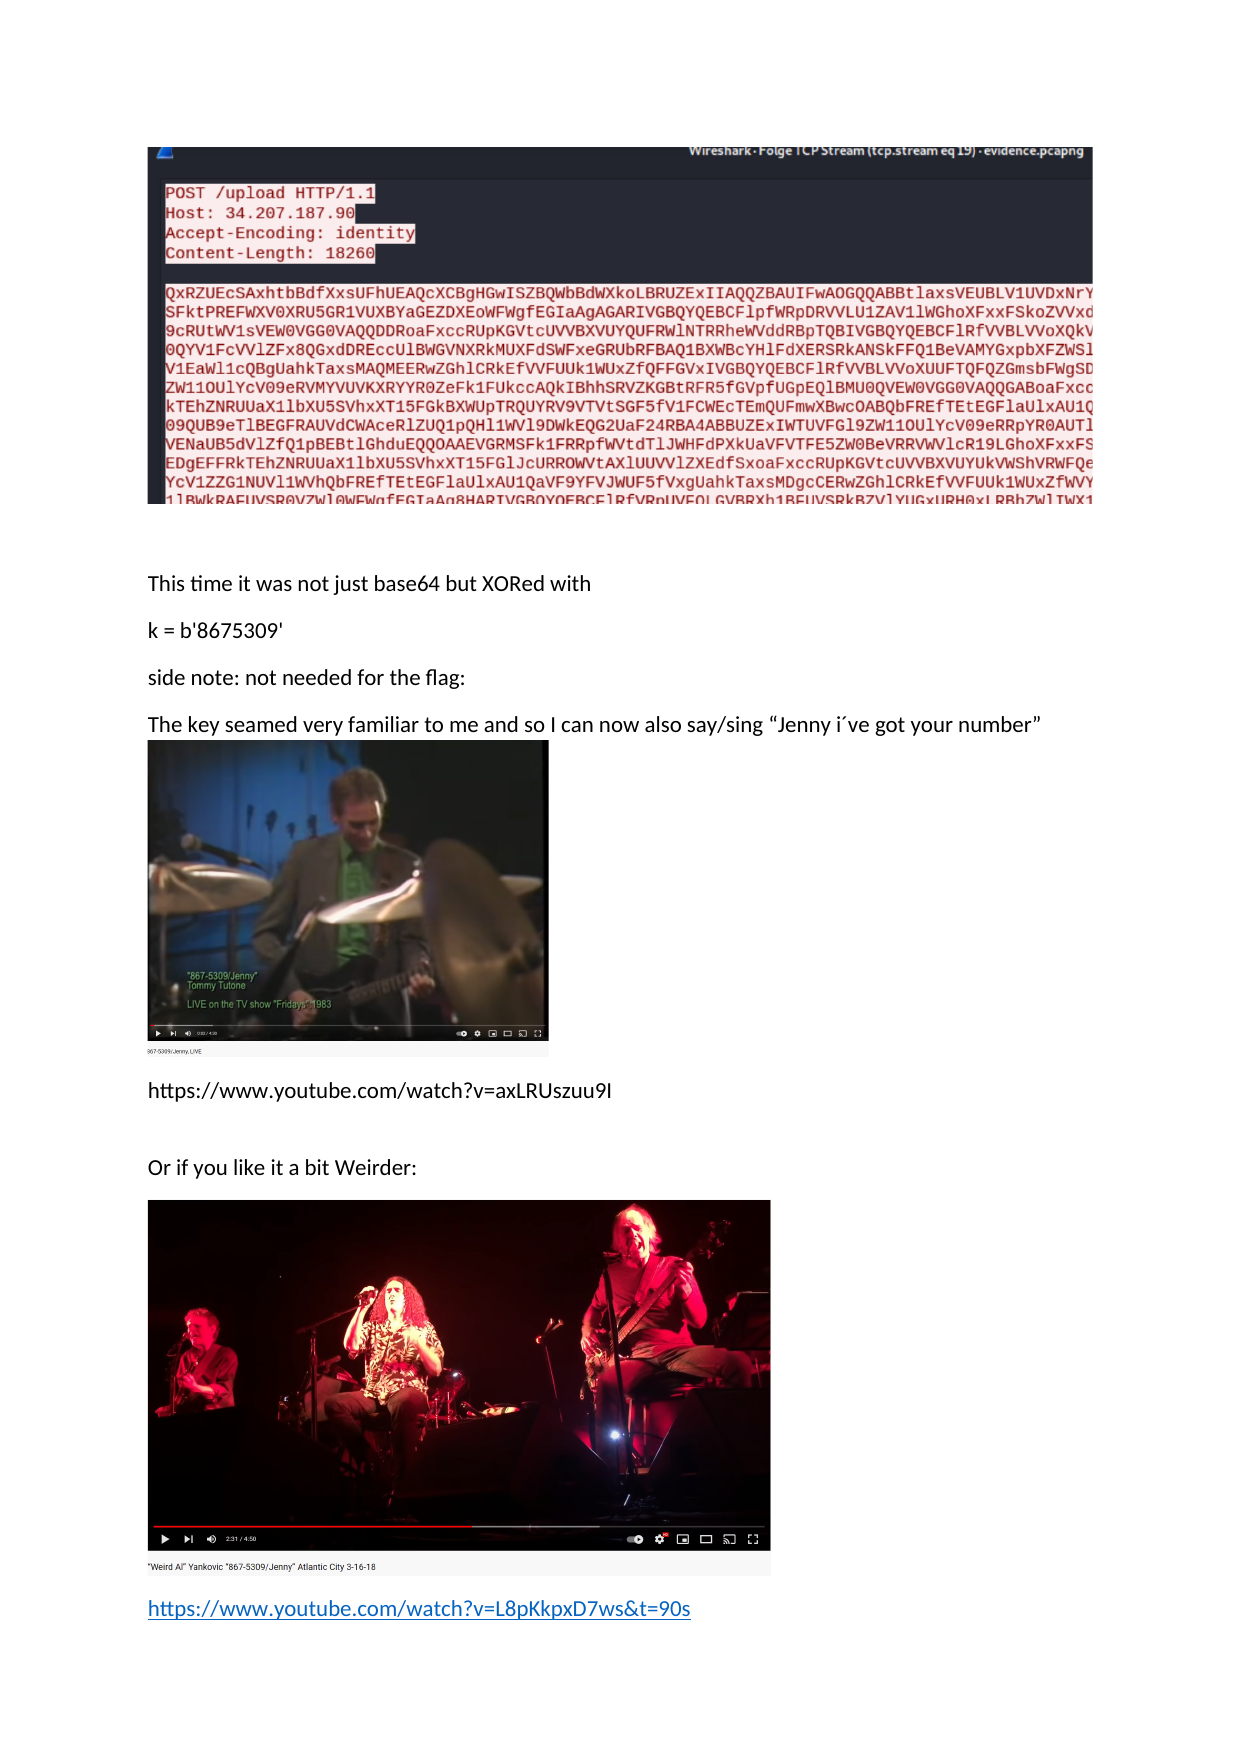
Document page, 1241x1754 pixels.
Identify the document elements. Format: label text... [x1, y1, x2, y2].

text side note: not needed for the flag: [148, 663, 1093, 691]
text https://www.youtube.com/watch?v=L8pKkpxD7ws&t=90s [148, 1594, 1093, 1623]
picture [147, 1199, 771, 1576]
text This time it was not just base64 but XORed with [148, 569, 1093, 597]
text k = b'8675309' [148, 616, 1093, 644]
picture [147, 147, 1093, 504]
picture [147, 740, 549, 1057]
text Or if you like it a bit Weirder: [148, 1153, 1093, 1181]
text https://www.youtube.com/watch?v=axLRUszuu9I [148, 1076, 1093, 1134]
